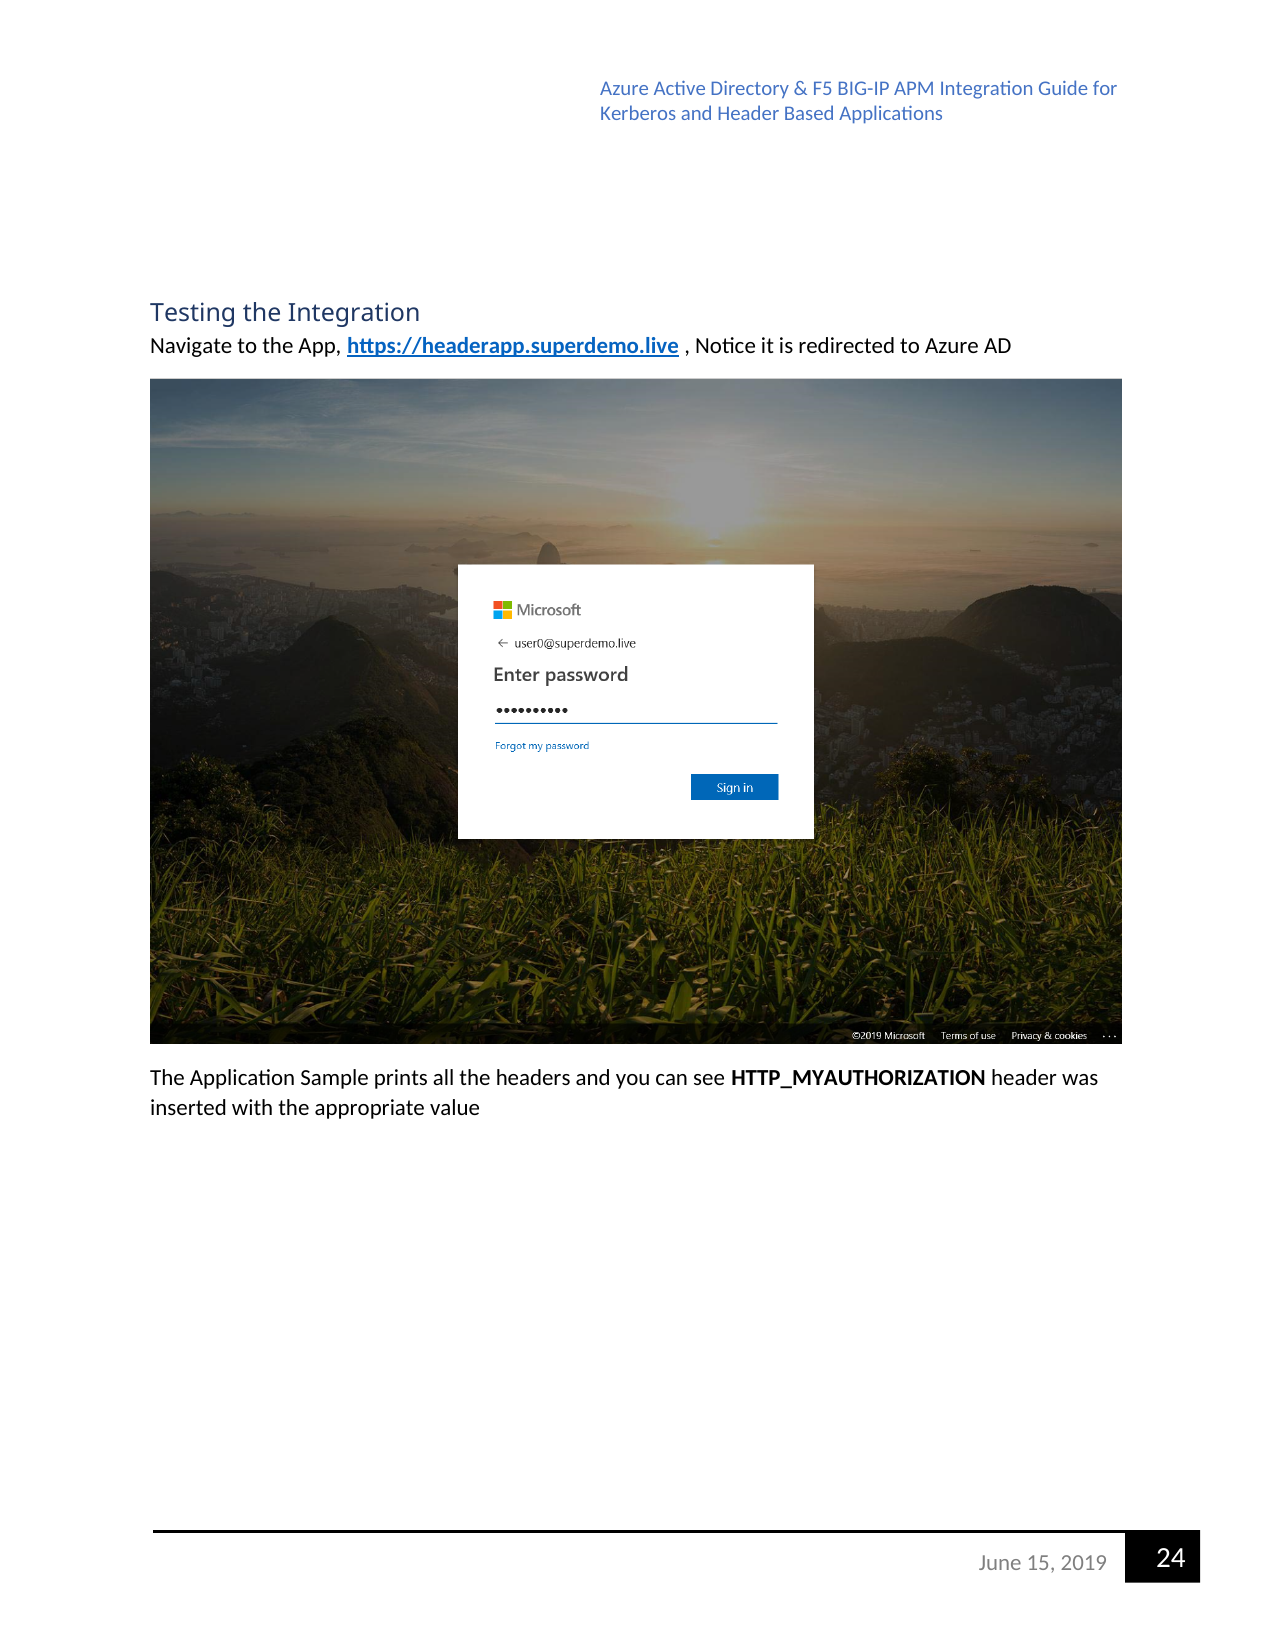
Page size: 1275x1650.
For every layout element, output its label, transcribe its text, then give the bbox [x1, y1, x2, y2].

text The Application Sample prints all the headers and you can see HTTP_MYAUTHORIZATION header was inserted with the appropriate value [150, 1063, 1125, 1121]
text Navigate to the App, https://headerapp.superdemo.live , Notice it is redirected to Azure AD [150, 331, 1125, 359]
picture [150, 378, 1122, 1044]
subtitle Testing the Integration [150, 294, 1125, 328]
